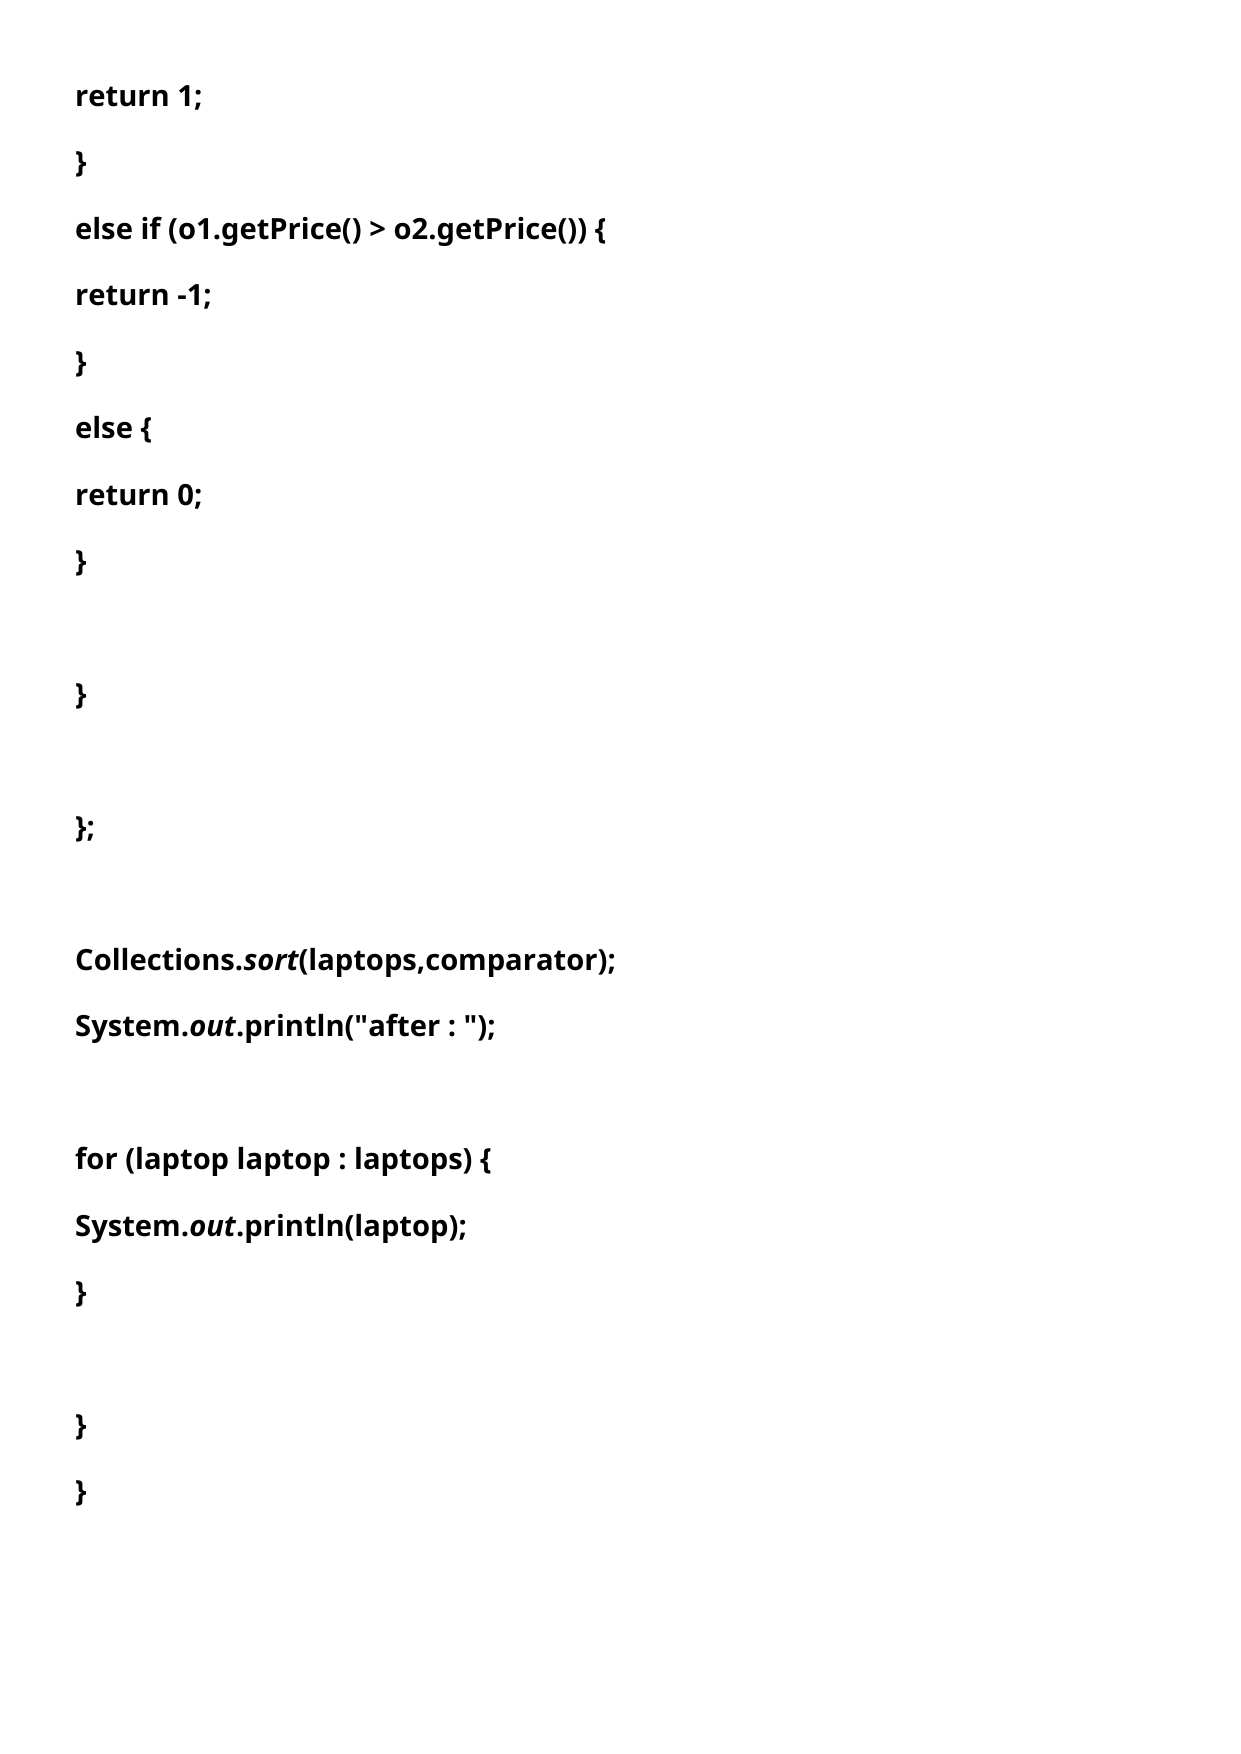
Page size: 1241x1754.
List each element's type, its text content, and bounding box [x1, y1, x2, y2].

text } [75, 540, 1165, 580]
text } [75, 141, 1165, 181]
text return -1; [75, 274, 1165, 314]
text } [75, 1471, 1165, 1510]
text } [75, 341, 1165, 381]
text for (laptop laptop : laptops) { [75, 1138, 1165, 1178]
text Collections.sort(laptops,comparator); [75, 939, 1165, 979]
text } [75, 1404, 1165, 1444]
text else if (o1.getPrice() > o2.getPrice()) { [75, 208, 1165, 248]
text return 0; [75, 474, 1165, 513]
text }; [75, 806, 1165, 846]
text System.out.println("after : "); [75, 1005, 1165, 1045]
text } [75, 673, 1165, 713]
text else { [75, 407, 1165, 447]
text } [75, 1271, 1165, 1311]
text System.out.println(laptop); [75, 1205, 1165, 1244]
text return 1; [75, 75, 1165, 115]
